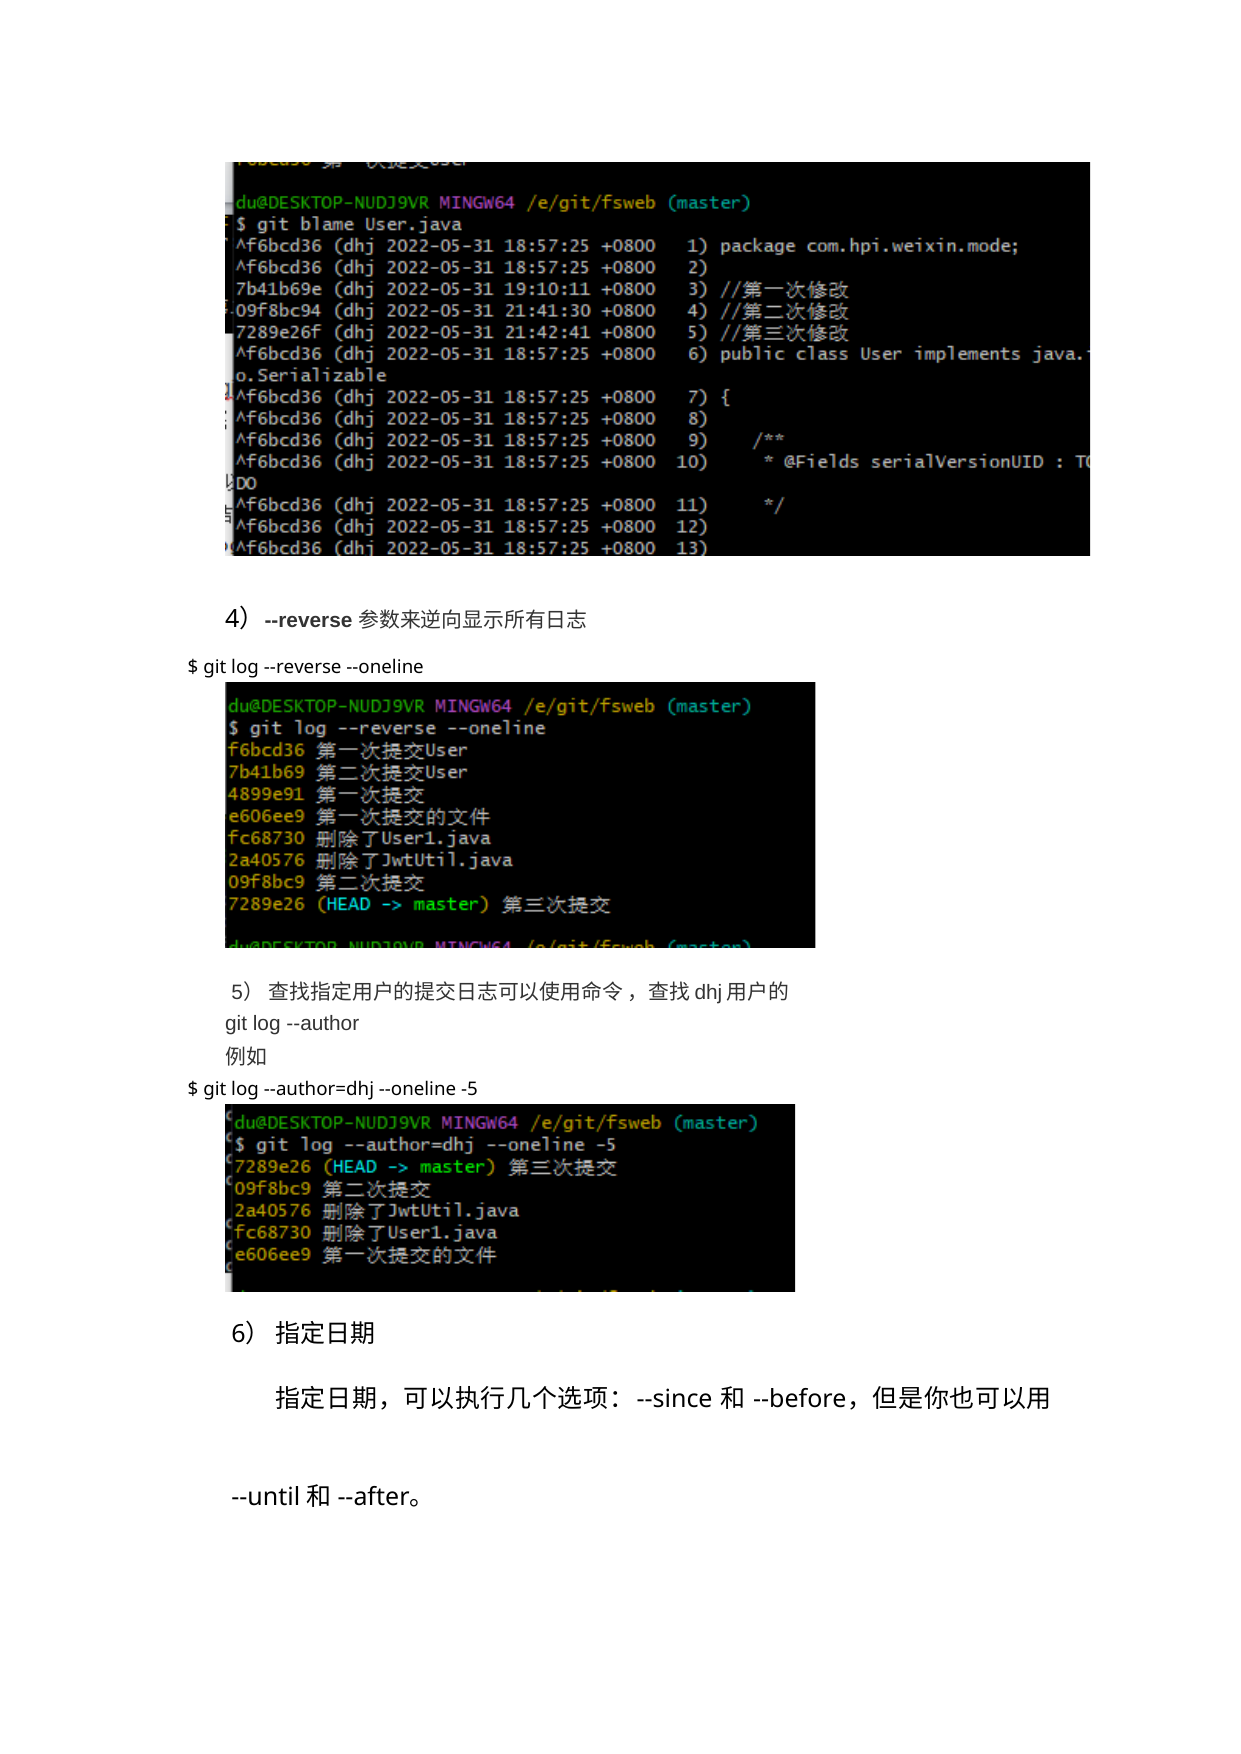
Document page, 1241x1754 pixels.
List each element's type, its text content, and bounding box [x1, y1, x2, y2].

text 指定日期，可以执行几个选项：--since 和 --before，但是你也可以用 --until 和 --after。 [231, 1364, 1053, 1527]
picture [225, 682, 816, 948]
picture [225, 1104, 796, 1292]
list 指定日期 [231, 1299, 1053, 1364]
list 查找指定用户的提交日志可以使用命令 ，查找dhj用户的 [231, 974, 1053, 1007]
list git log --author [225, 1007, 1053, 1039]
text $ git log --author=dhj --oneline -5 [187, 1072, 1053, 1104]
list 例如 [225, 1039, 1053, 1072]
list 4）--reverse 参数来逆向显示所有日志 [225, 584, 1053, 649]
picture [225, 162, 1091, 556]
text $ git log --reverse --oneline [187, 649, 1053, 682]
